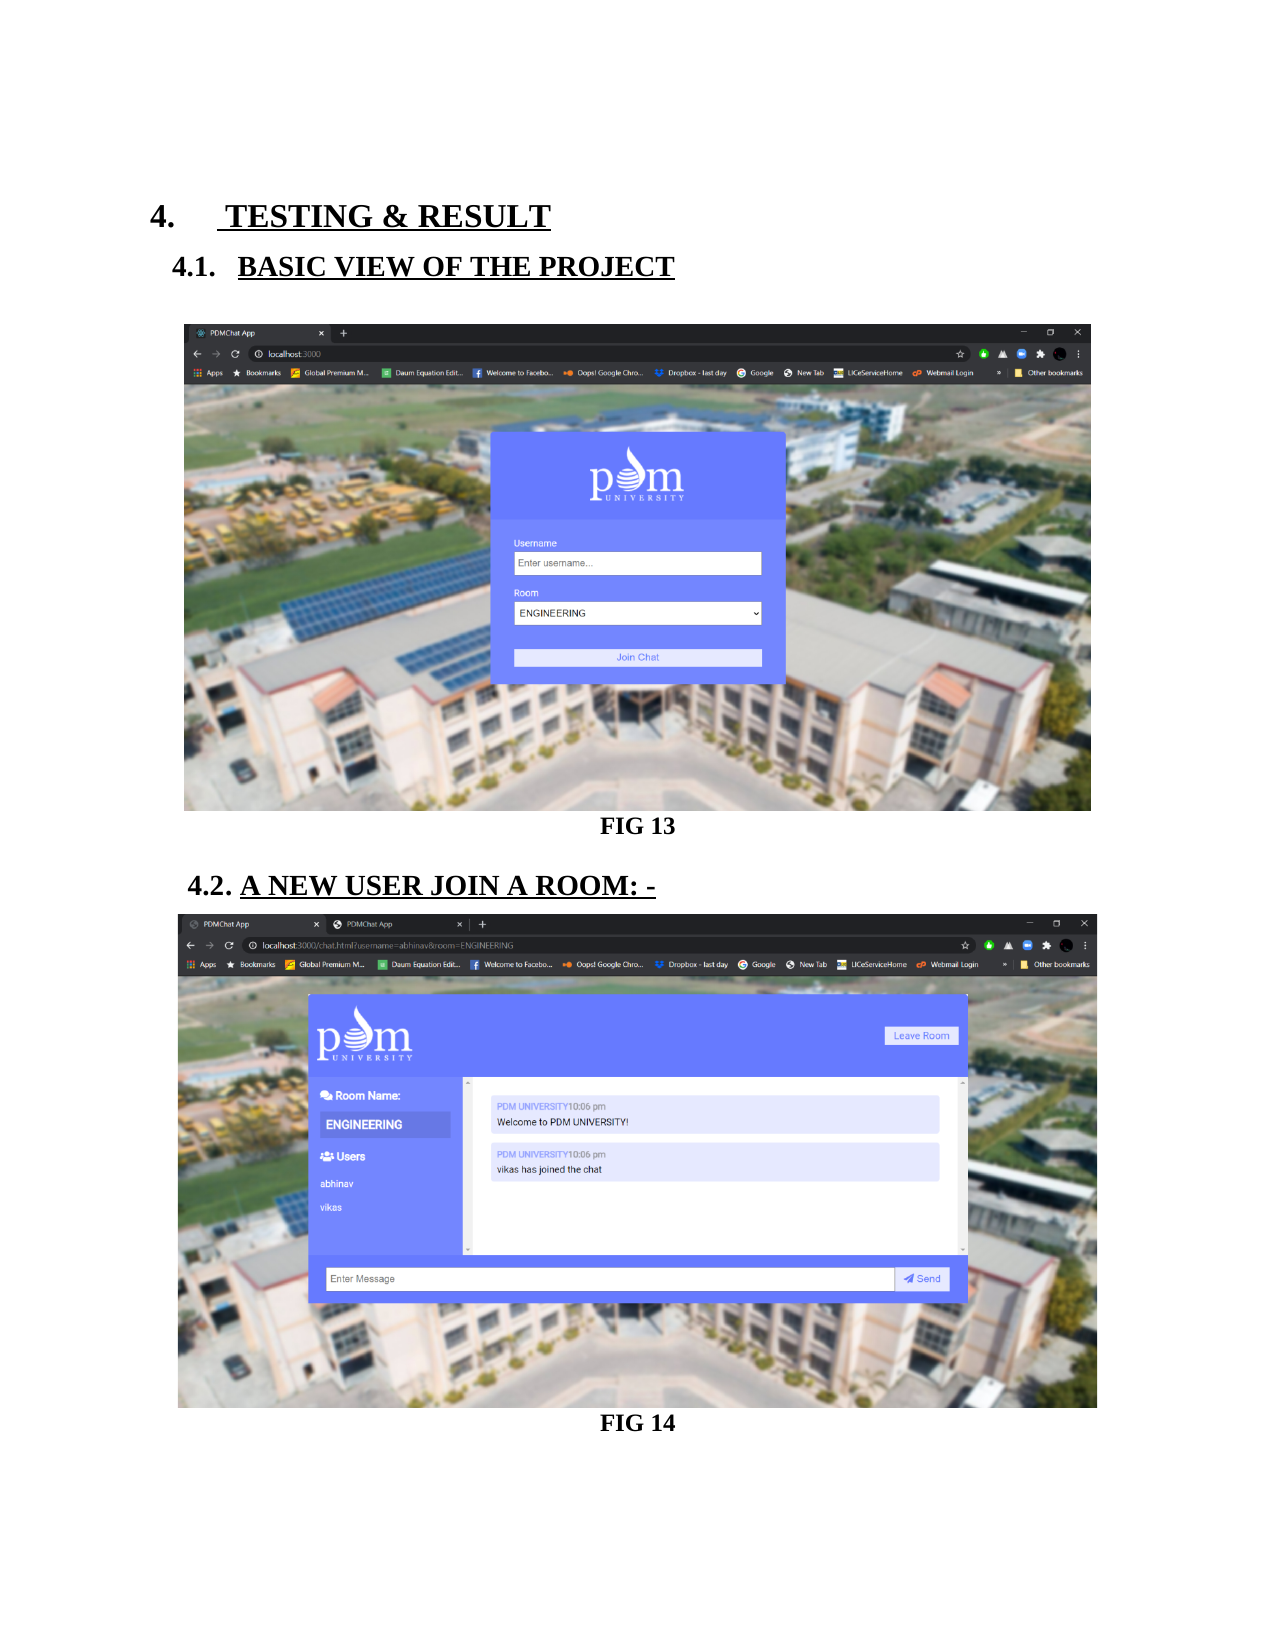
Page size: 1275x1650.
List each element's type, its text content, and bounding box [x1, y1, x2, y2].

text 4.1. BASIC VIEW OF THE PROJECT [150, 249, 1125, 283]
text FIG 14 [150, 1408, 1125, 1437]
list . A NEW USER JOIN A ROOM: - [187, 868, 1125, 902]
picture [177, 914, 1098, 1408]
picture [184, 324, 1091, 811]
text FIG 13 [150, 811, 1125, 839]
text 4. TESTING & RESULT [150, 196, 1125, 234]
